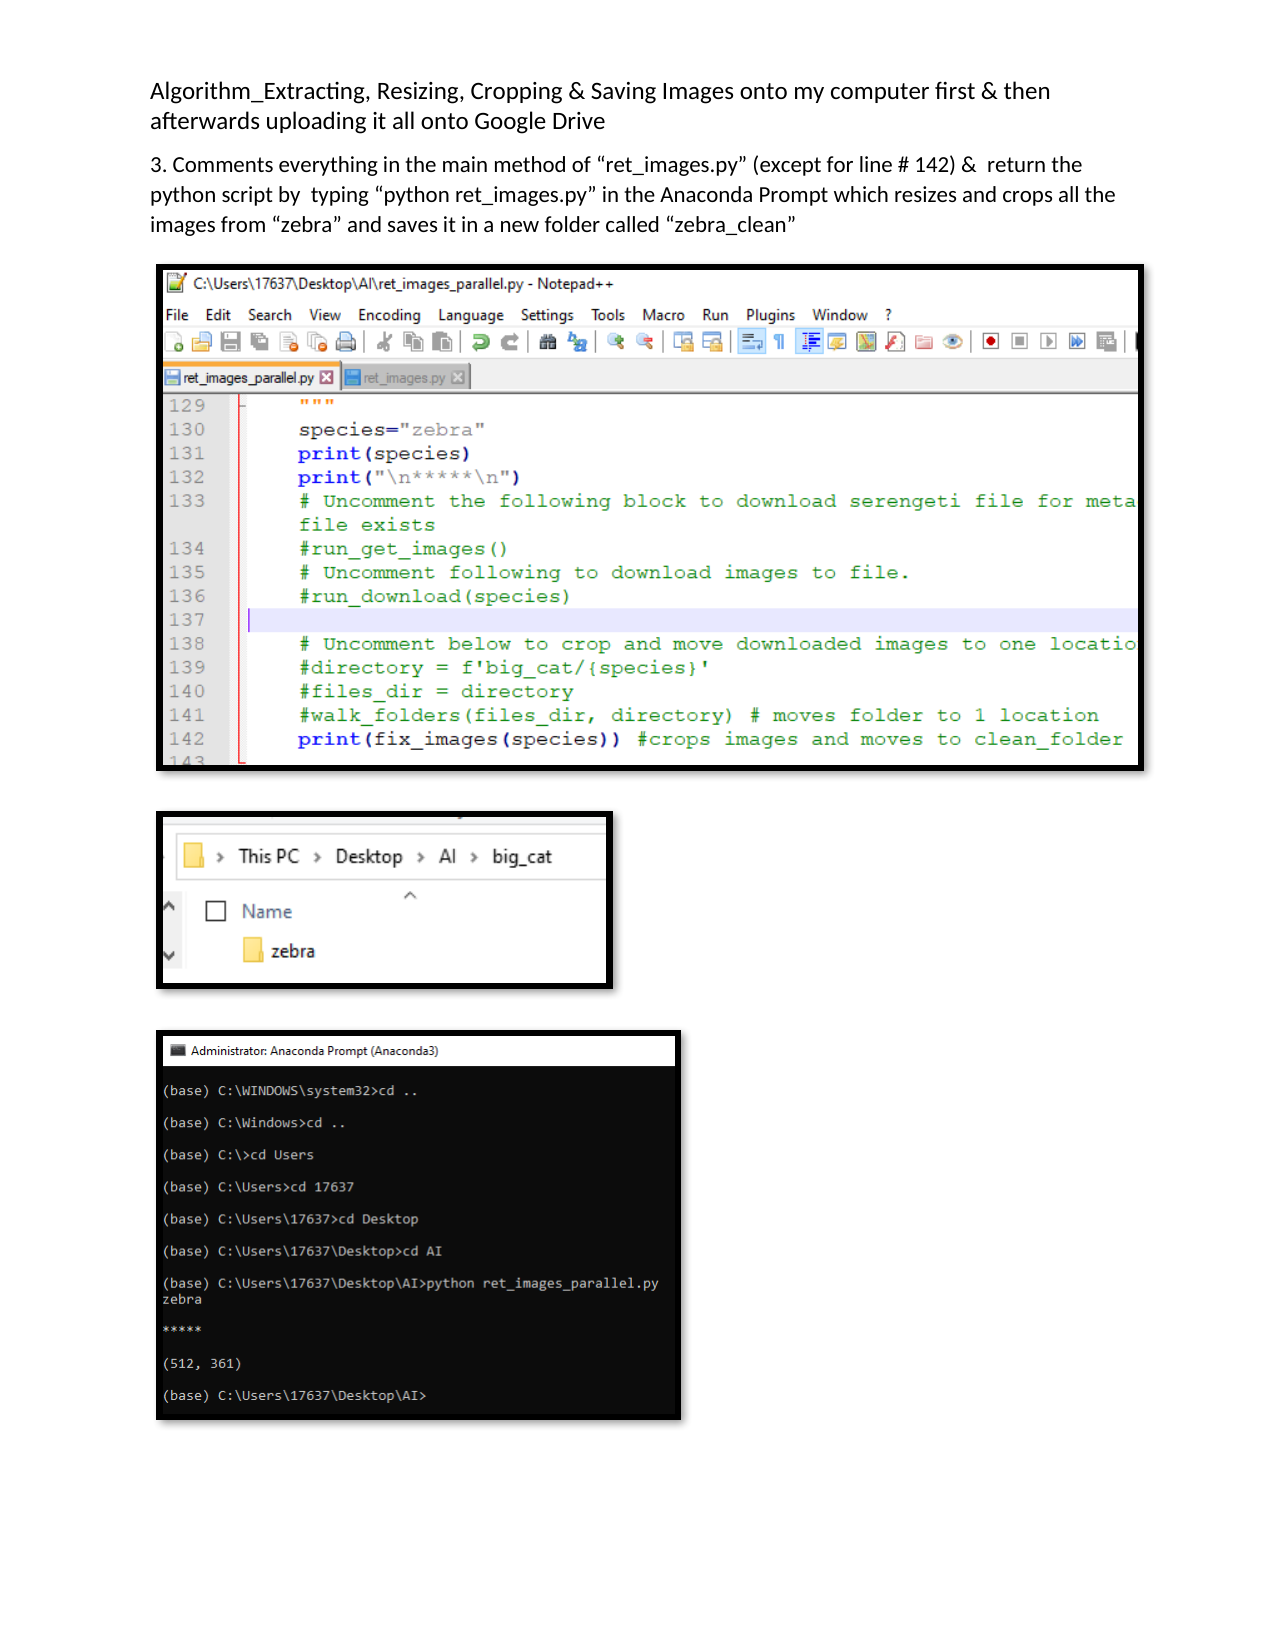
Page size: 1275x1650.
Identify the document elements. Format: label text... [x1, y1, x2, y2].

picture [163, 270, 1138, 765]
picture [163, 817, 606, 983]
text 3. Comments everything in the main method of “ret_images.py” (except for line # 142) & return the python script by typing “python ret_images.py” in the Anaconda Prompt which resizes and crops all the images from “zebra” and saves it in a new folder called “zebra_clean” [150, 150, 1125, 238]
picture [163, 1036, 675, 1414]
